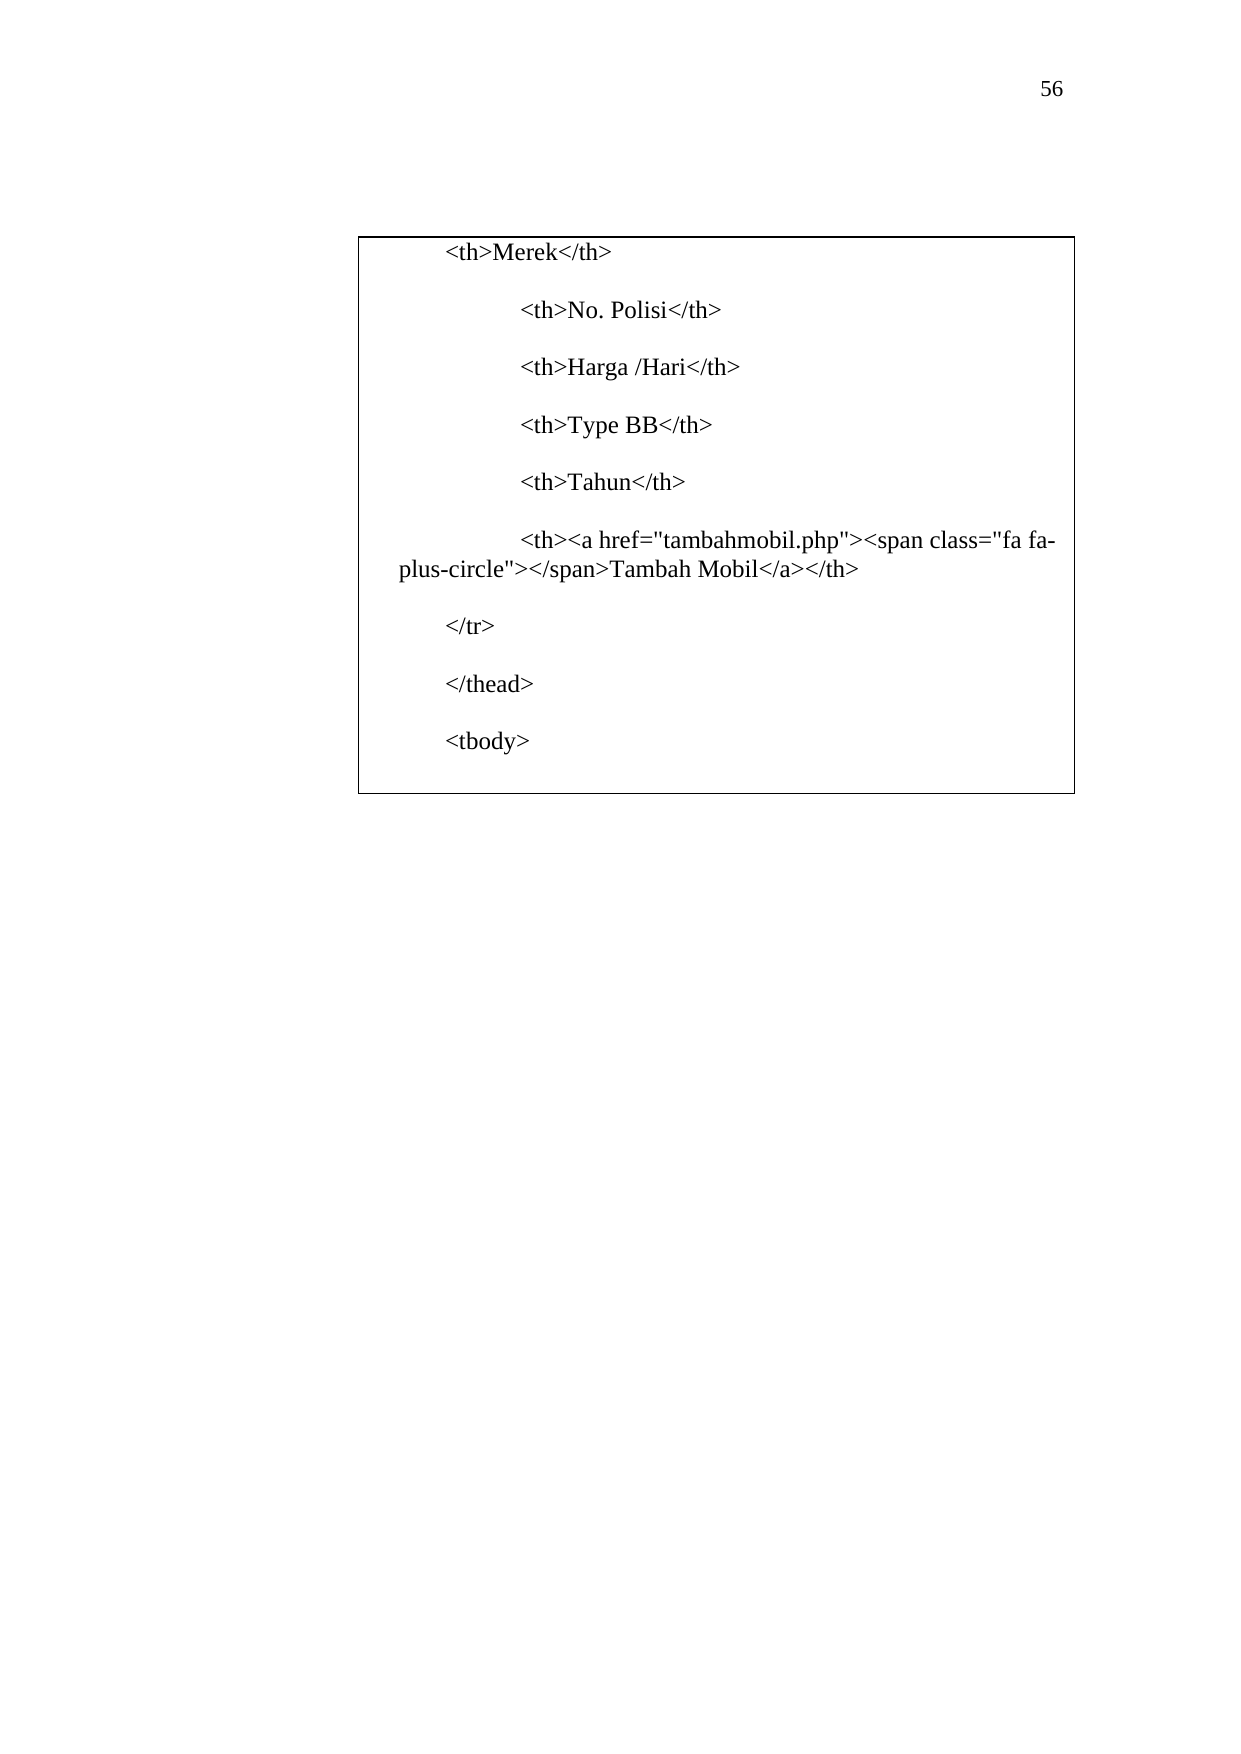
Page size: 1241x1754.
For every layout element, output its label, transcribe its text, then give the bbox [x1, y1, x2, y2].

table_header <th>Merek</th> <th>No. Polisi</th> <th>Harga /Hari</th> <th>Type BB</th> <th>Tahun</th> <th><a href="tambahmobil.php"><span class="fa fa-plus-circle"></span>Tambah Mobil</a></th> </tr> </thead> <tbody> [359, 238, 1074, 793]
